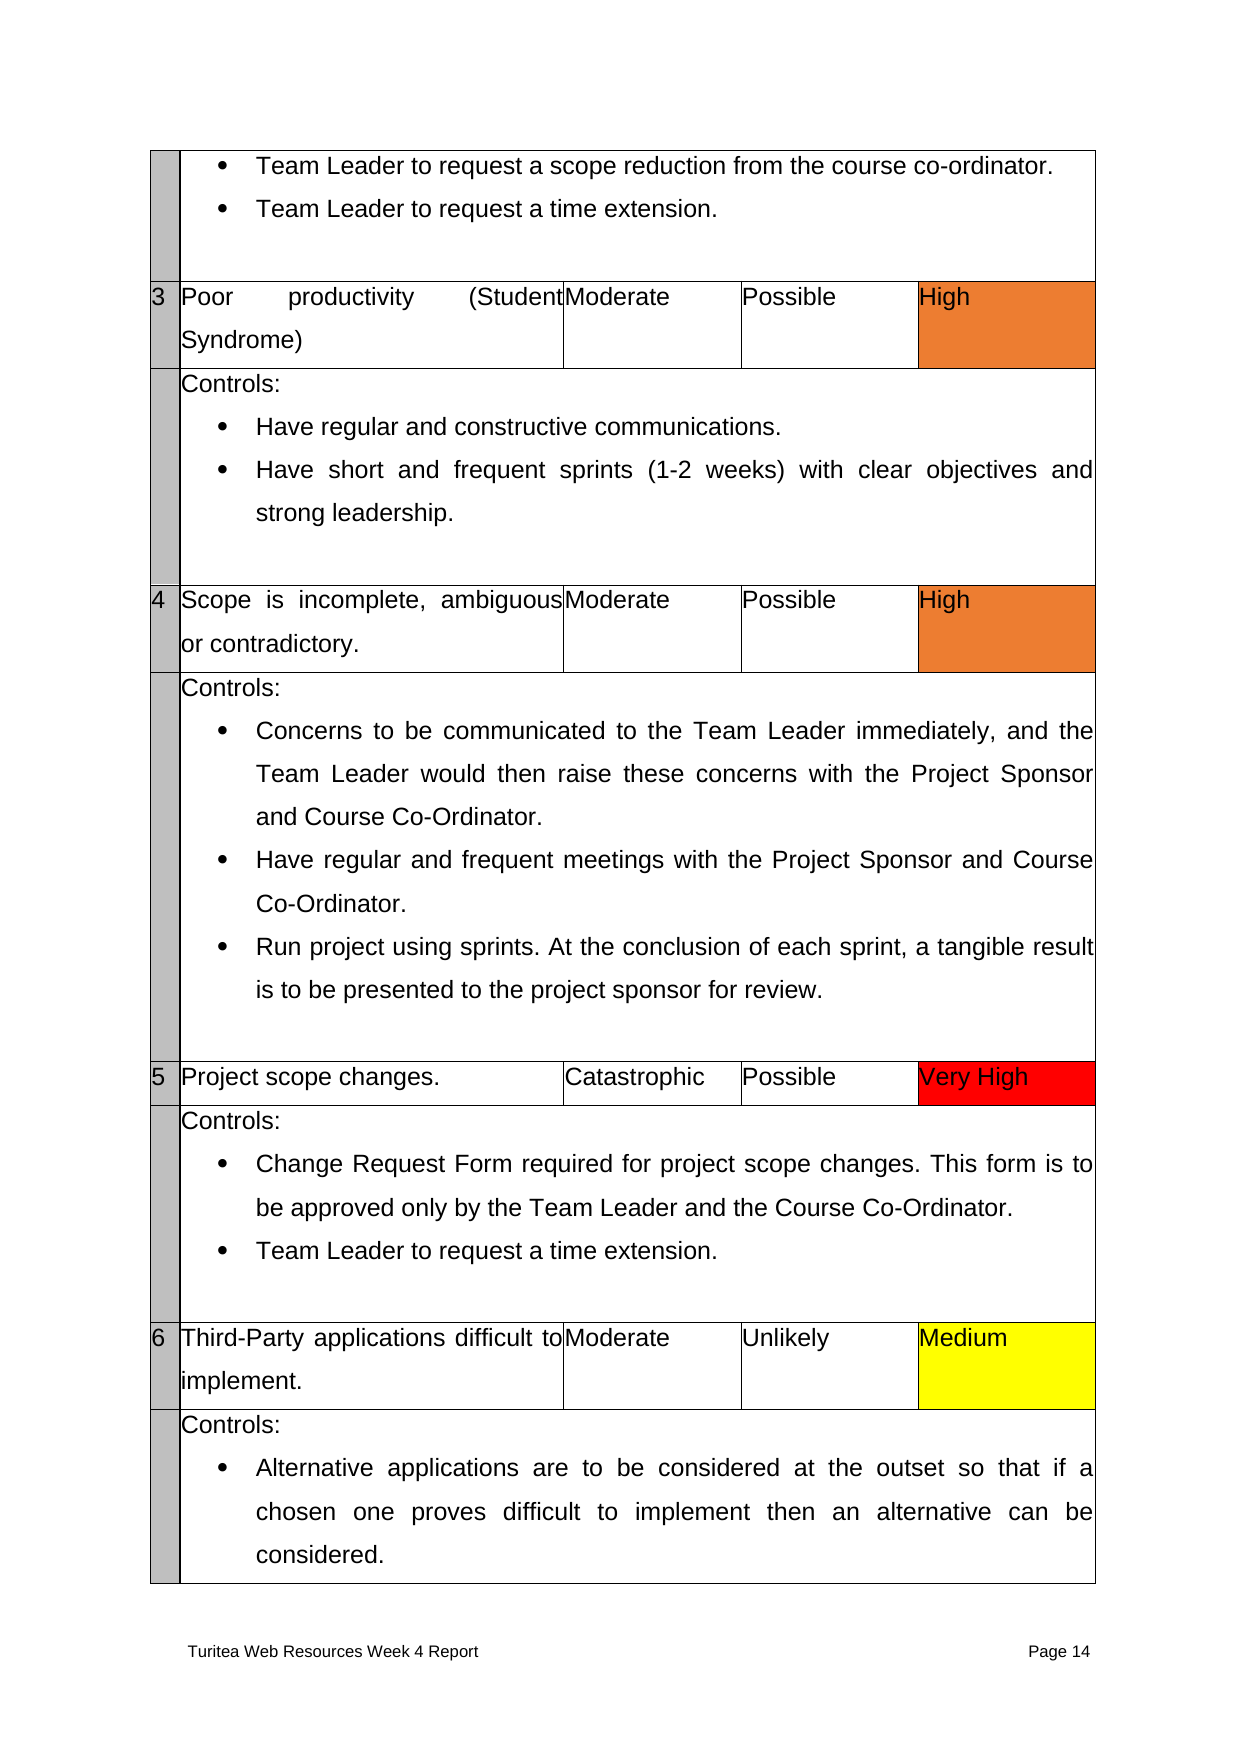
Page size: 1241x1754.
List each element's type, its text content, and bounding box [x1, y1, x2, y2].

table_cell 4 [151, 586, 179, 672]
table_cell Project scope changes. [181, 1062, 563, 1105]
table_cell Third-Party applications difficult to implement. [181, 1323, 563, 1409]
table_cell Catastrophic [564, 1062, 741, 1105]
table_cell High [919, 586, 1095, 672]
table_cell Moderate [564, 1323, 741, 1409]
table_cell Very High [919, 1062, 1095, 1105]
table_cell 5 [151, 1062, 179, 1105]
table_cell Possible [742, 586, 918, 672]
table_cell Scope is incomplete, ambiguous or contradictory. [181, 586, 563, 672]
table_cell Controls: Concerns to be communicated to the Team Leader immediately, and the Team Leader would then raise these concerns with the Project Sponsor and Course Co-Ordinator. Have regular and frequent meetings with the Project Sponsor and Course Co-Ordinator. Run project using sprints. At the conclusion of each sprint, a tangible result is to be presented to the project sponsor for review. [181, 673, 1095, 1061]
table_cell Controls: Change Request Form required for project scope changes. This form is to be approved only by the Team Leader and the Course Co-Ordinator. Team Leader to request a time extension. [181, 1106, 1095, 1322]
table_cell [151, 369, 179, 584]
table_cell [151, 151, 179, 281]
table_cell Controls: Have regular and constructive communications. Have short and frequent sprints (1-2 weeks) with clear objectives and strong leadership. [181, 369, 1095, 584]
table_cell Moderate [564, 586, 741, 672]
table_cell Possible [742, 1062, 918, 1105]
table_cell Moderate [564, 282, 741, 368]
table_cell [181, 151, 1095, 281]
table_cell [151, 1106, 179, 1322]
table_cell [181, 1410, 1095, 1583]
table_cell [151, 673, 179, 1061]
table_cell Unlikely [742, 1323, 918, 1409]
table_cell High [919, 282, 1095, 368]
table_cell Possible [742, 282, 918, 368]
table_cell Medium [919, 1323, 1095, 1409]
table_cell 3 [151, 282, 179, 368]
table_cell Poor productivity (Student Syndrome) [181, 282, 563, 368]
table_cell [151, 1410, 179, 1583]
table_cell 6 [151, 1323, 179, 1409]
